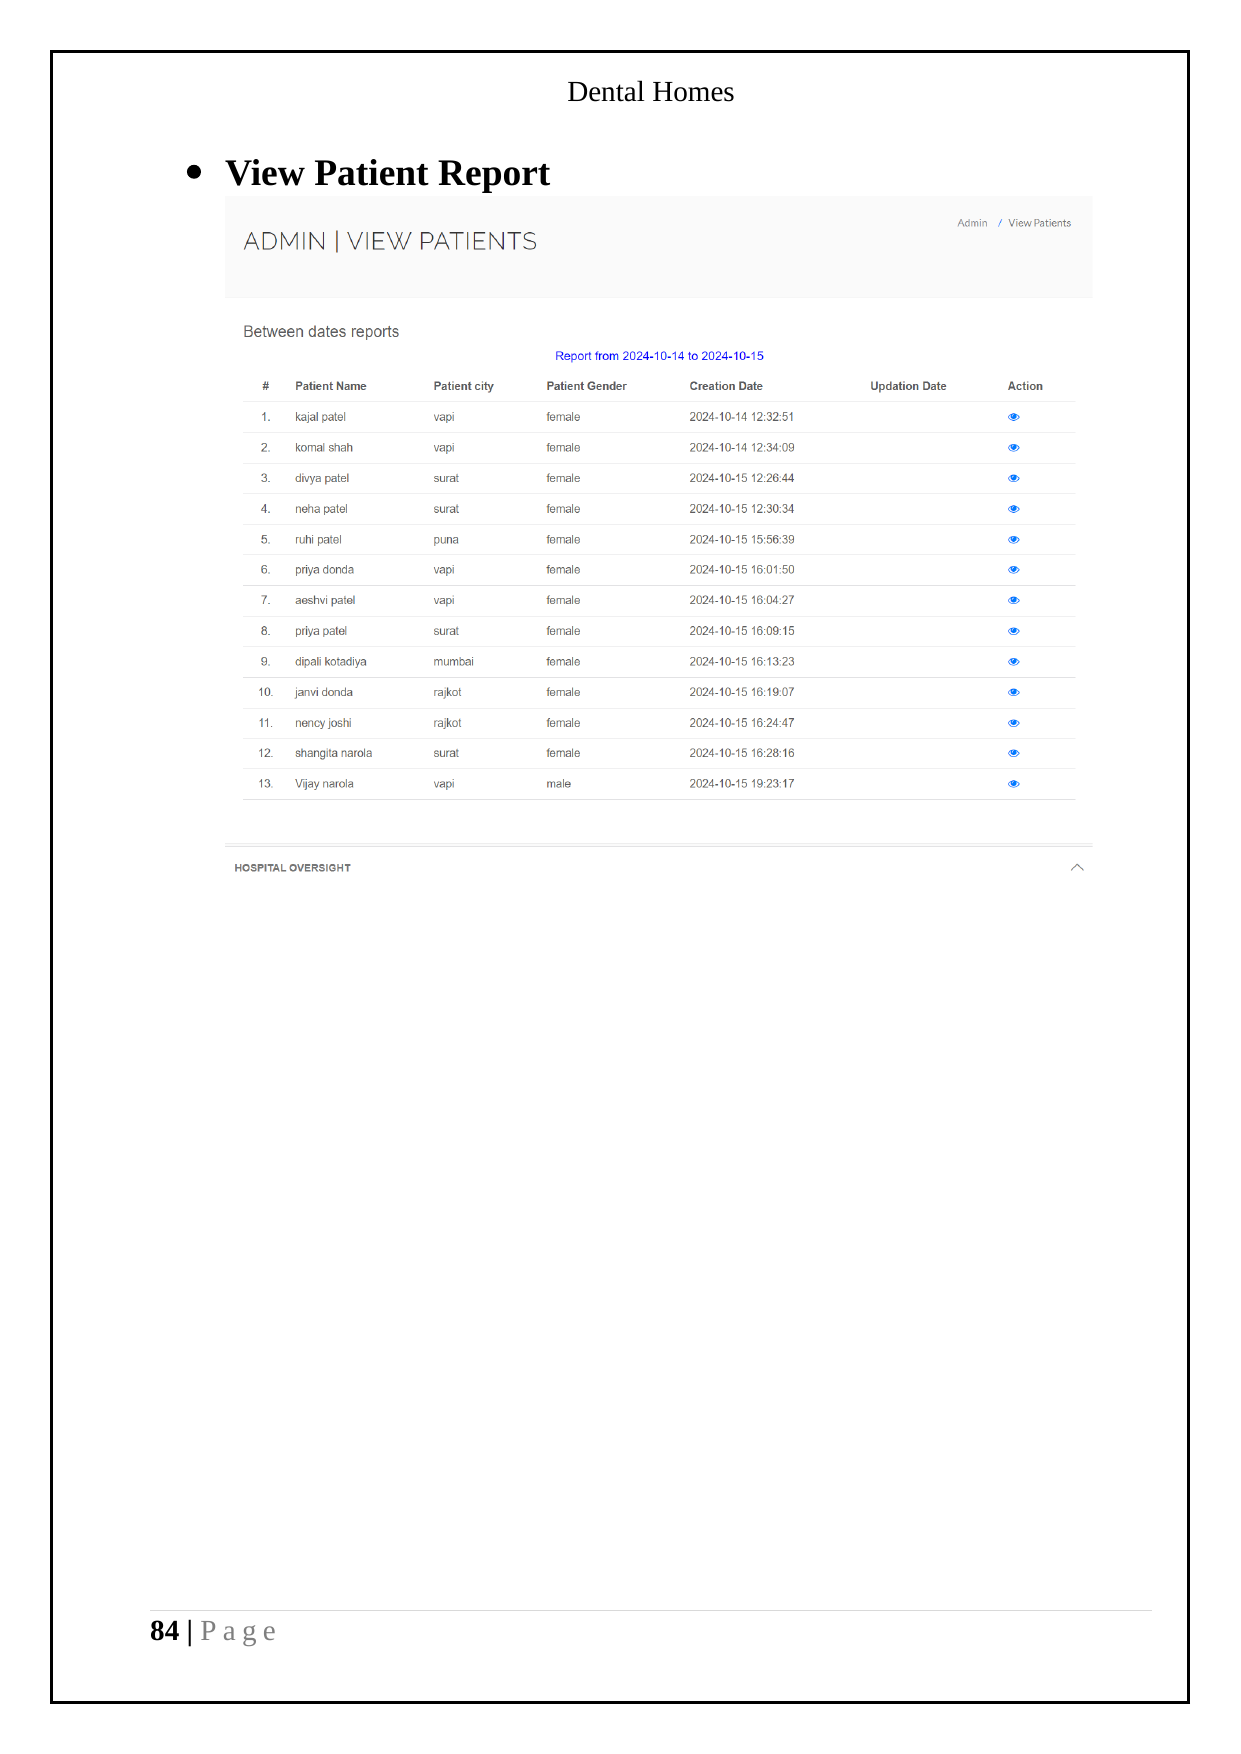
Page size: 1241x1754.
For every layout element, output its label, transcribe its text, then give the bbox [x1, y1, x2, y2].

picture [225, 196, 1093, 884]
list View Patient Report [187, 150, 1152, 193]
